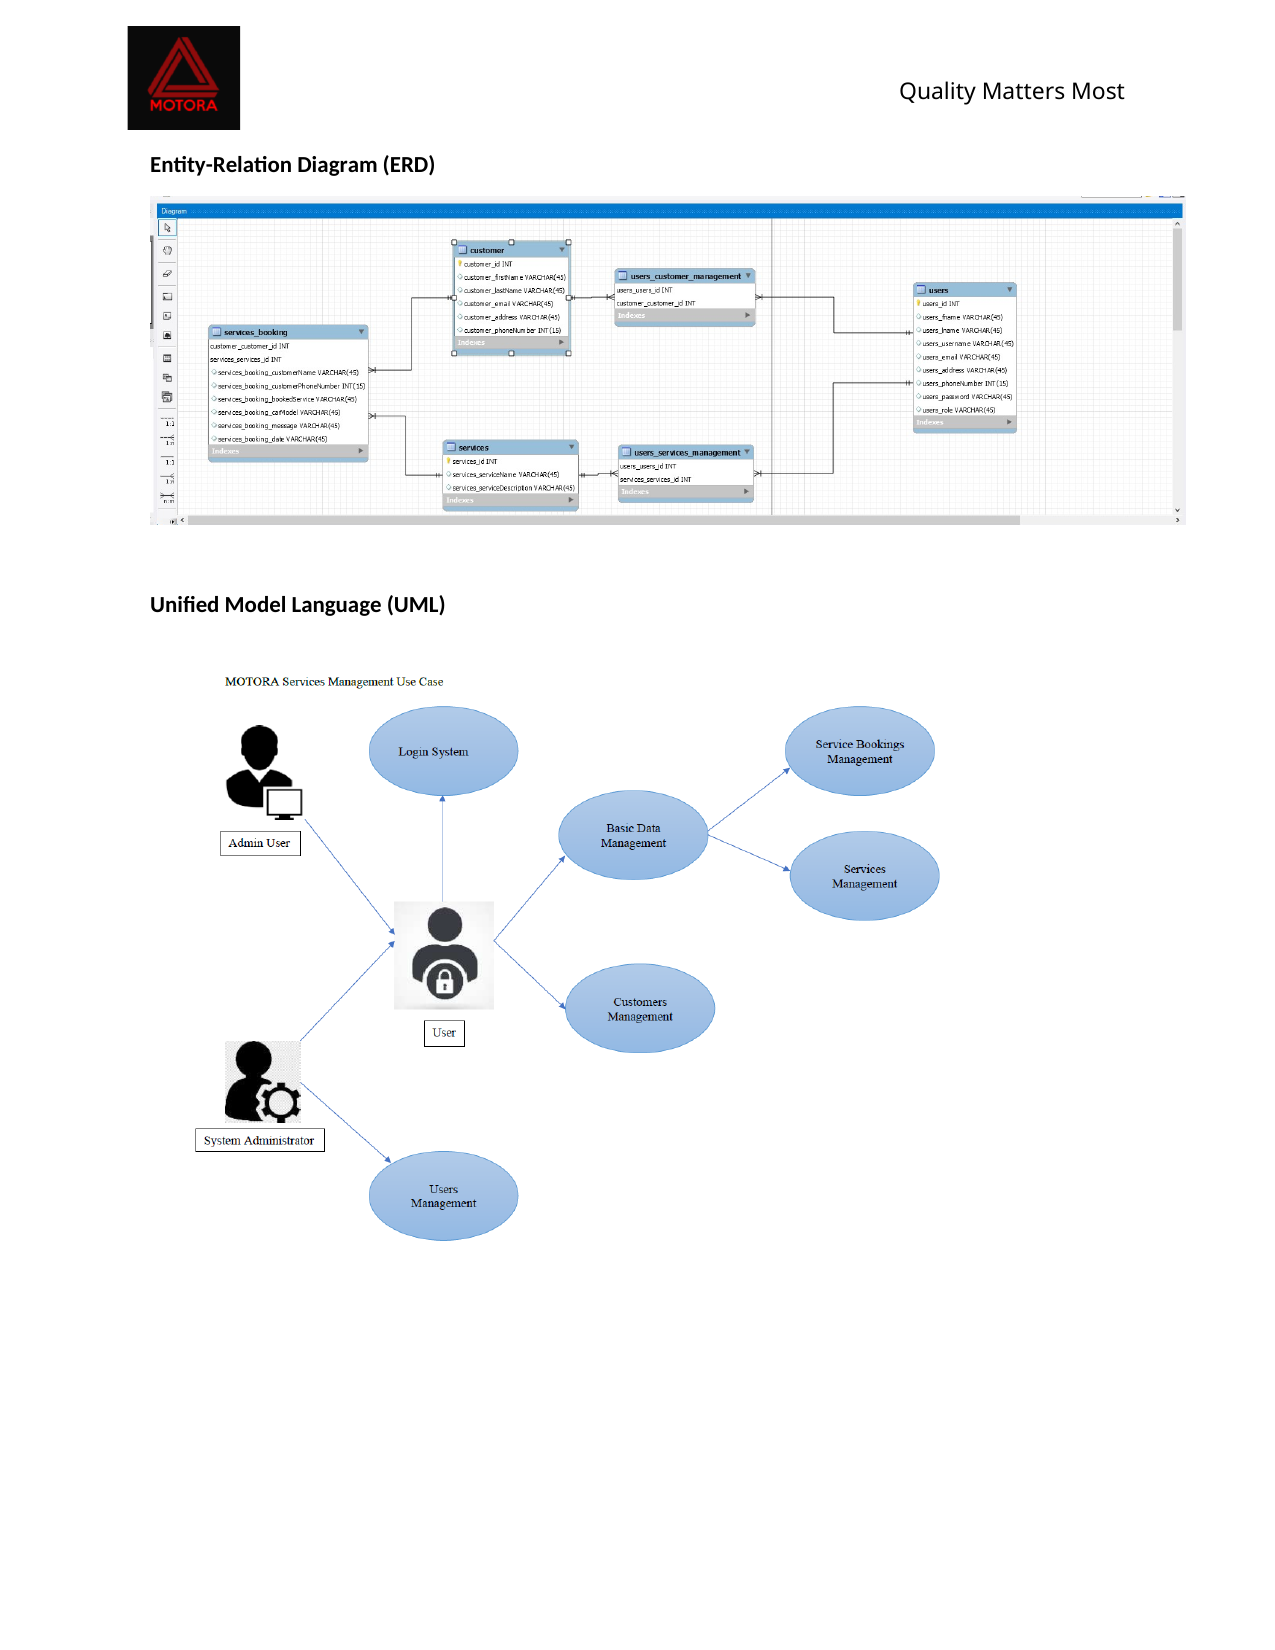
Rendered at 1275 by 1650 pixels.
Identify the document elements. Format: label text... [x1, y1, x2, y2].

picture [150, 637, 963, 1271]
picture [150, 196, 1186, 525]
text Entity-Relation Diagram (ERD) [150, 150, 1125, 178]
picture [127, 26, 241, 130]
text Unified Model Language (UML) [150, 590, 1125, 618]
